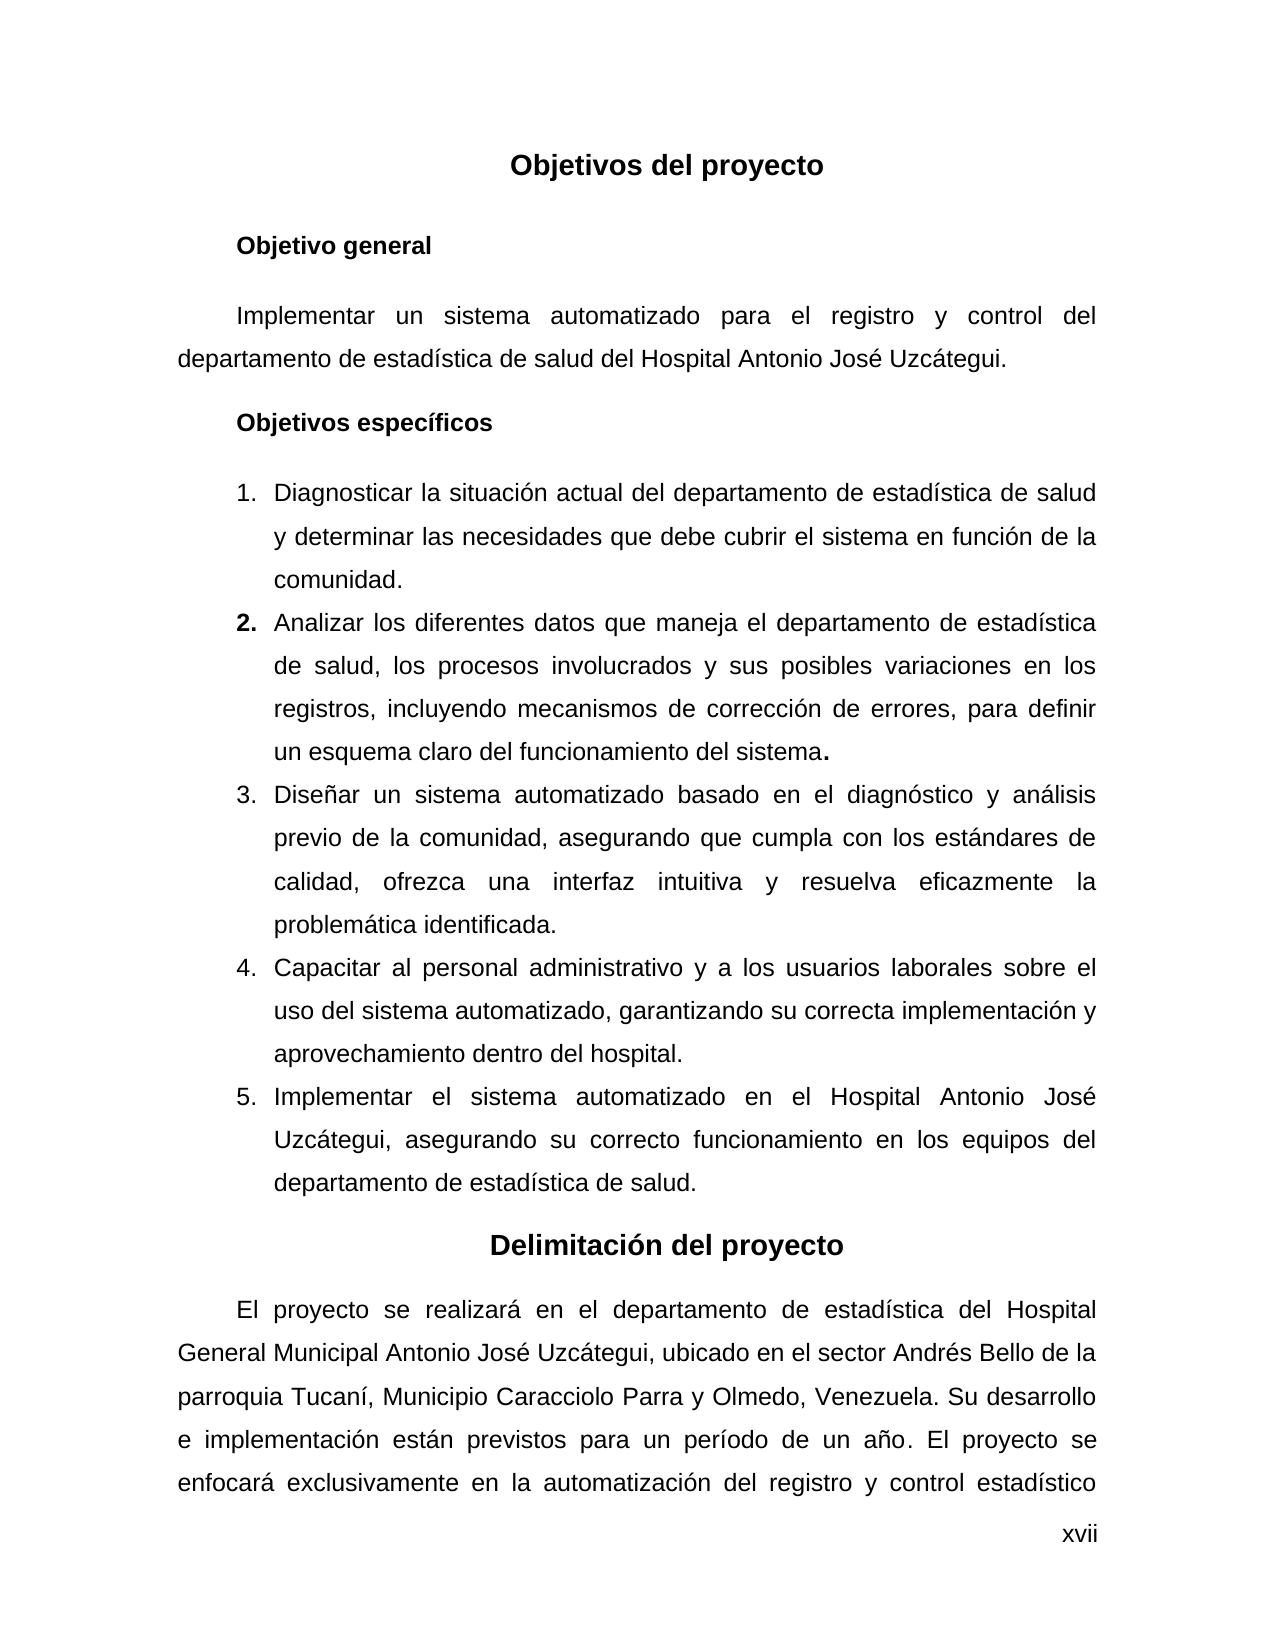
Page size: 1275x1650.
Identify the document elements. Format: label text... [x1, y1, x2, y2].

subtitle Objetivos del proyecto [236, 148, 1098, 181]
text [177, 1295, 1098, 1497]
subtitle Objetivo general [236, 231, 1098, 260]
list Diseñar un sistema automatizado basado en el diagnóstico y análisis previo de la comunidad, asegurando que cumpla con los estándares de calidad, ofrezca una interfaz intuitiva y resuelva eficazmente la problemática identificada. [236, 780, 1098, 938]
text Implementar un sistema automatizado para el registro y control del departamento de estadística de salud del Hospital Antonio José Uzcátegui. [177, 301, 1098, 373]
list Analizar los diferentes datos que maneja el departamento de estadística de salud, los procesos involucrados y sus posibles variaciones en los registros, incluyendo mecanismos de corrección de errores, para definir un esquema claro del funcionamiento del sistema. [236, 608, 1098, 766]
list Diagnosticar la situación actual del departamento de estadística de salud y determinar las necesidades que debe cubrir el sistema en función de la comunidad. [236, 478, 1098, 593]
list Implementar el sistema automatizado en el Hospital Antonio José Uzcátegui, asegurando su correcto funcionamiento en los equipos del departamento de estadística de salud. [236, 1082, 1098, 1197]
list Capacitar al personal administrativo y a los usuarios laborales sobre el uso del sistema automatizado, garantizando su correcta implementación y aprovechamiento dentro del hospital. [236, 953, 1098, 1068]
subtitle Delimitación del proyecto [236, 1228, 1098, 1262]
subtitle Objetivos específicos [236, 408, 1098, 437]
